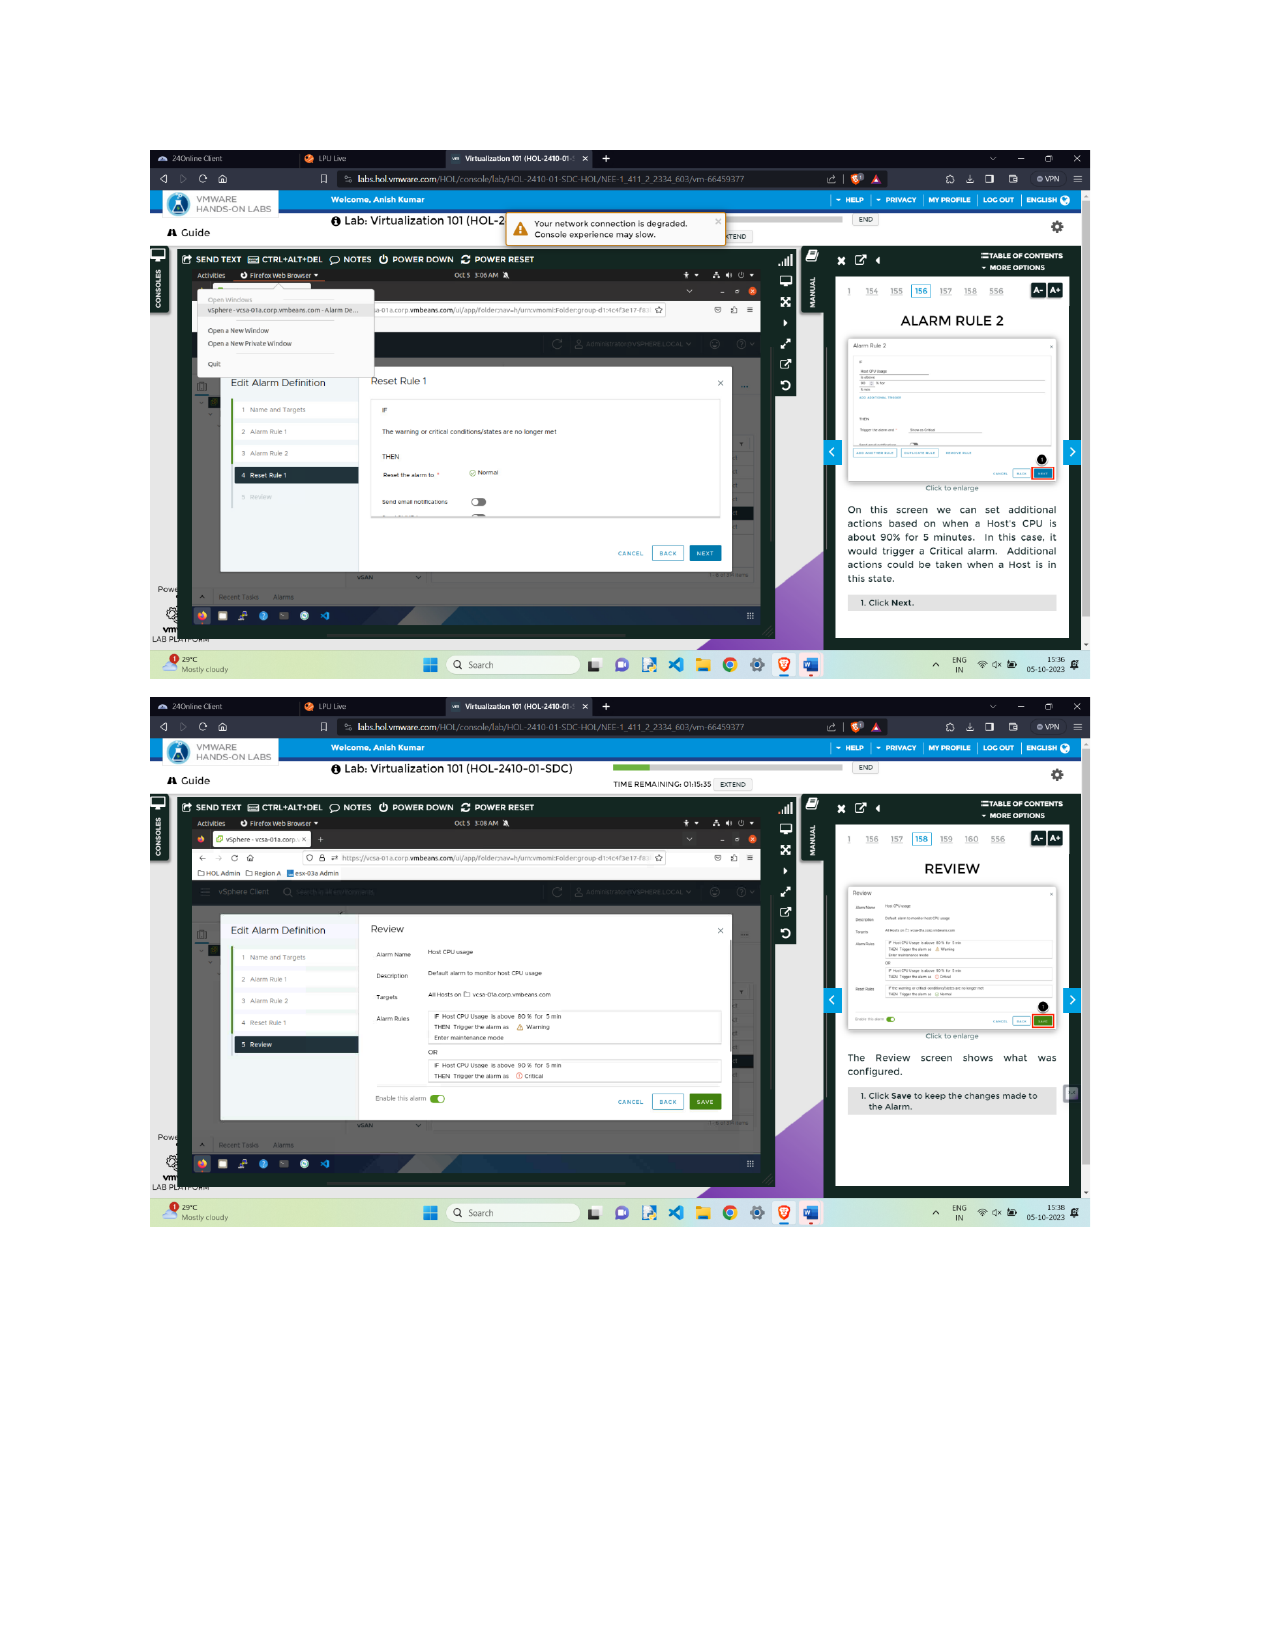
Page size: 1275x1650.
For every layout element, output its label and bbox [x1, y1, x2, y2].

picture [150, 150, 1091, 679]
picture [150, 697, 1091, 1227]
